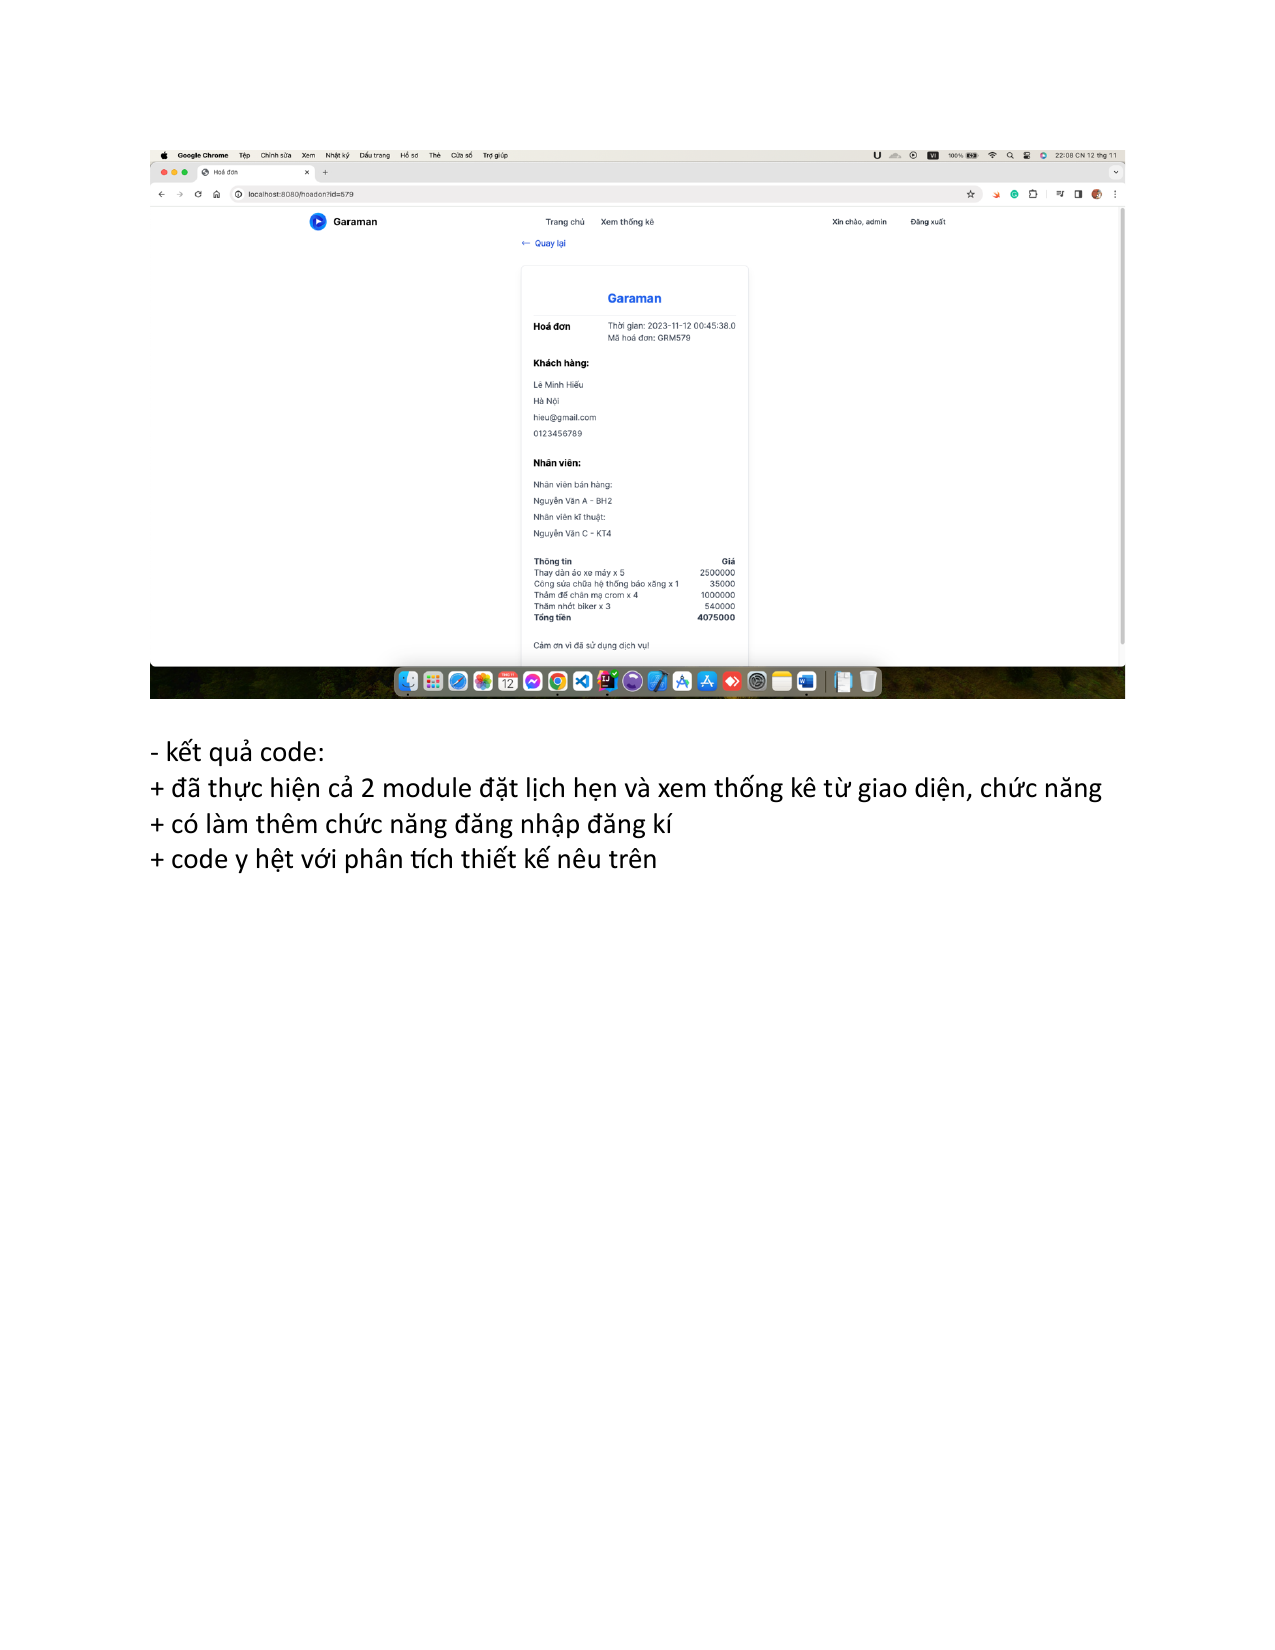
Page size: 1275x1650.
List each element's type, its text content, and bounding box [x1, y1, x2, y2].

picture [150, 150, 1125, 699]
text + code y hệt với phân tích thiết kế nêu trên [150, 841, 1125, 877]
text + có làm thêm chức năng đăng nhập đăng kí [150, 805, 1125, 841]
text - kết quả code: [150, 734, 1125, 770]
text + đã thực hiện cả 2 module đặt lịch hẹn và xem thống kê từ giao diện, chức năng [150, 770, 1125, 805]
